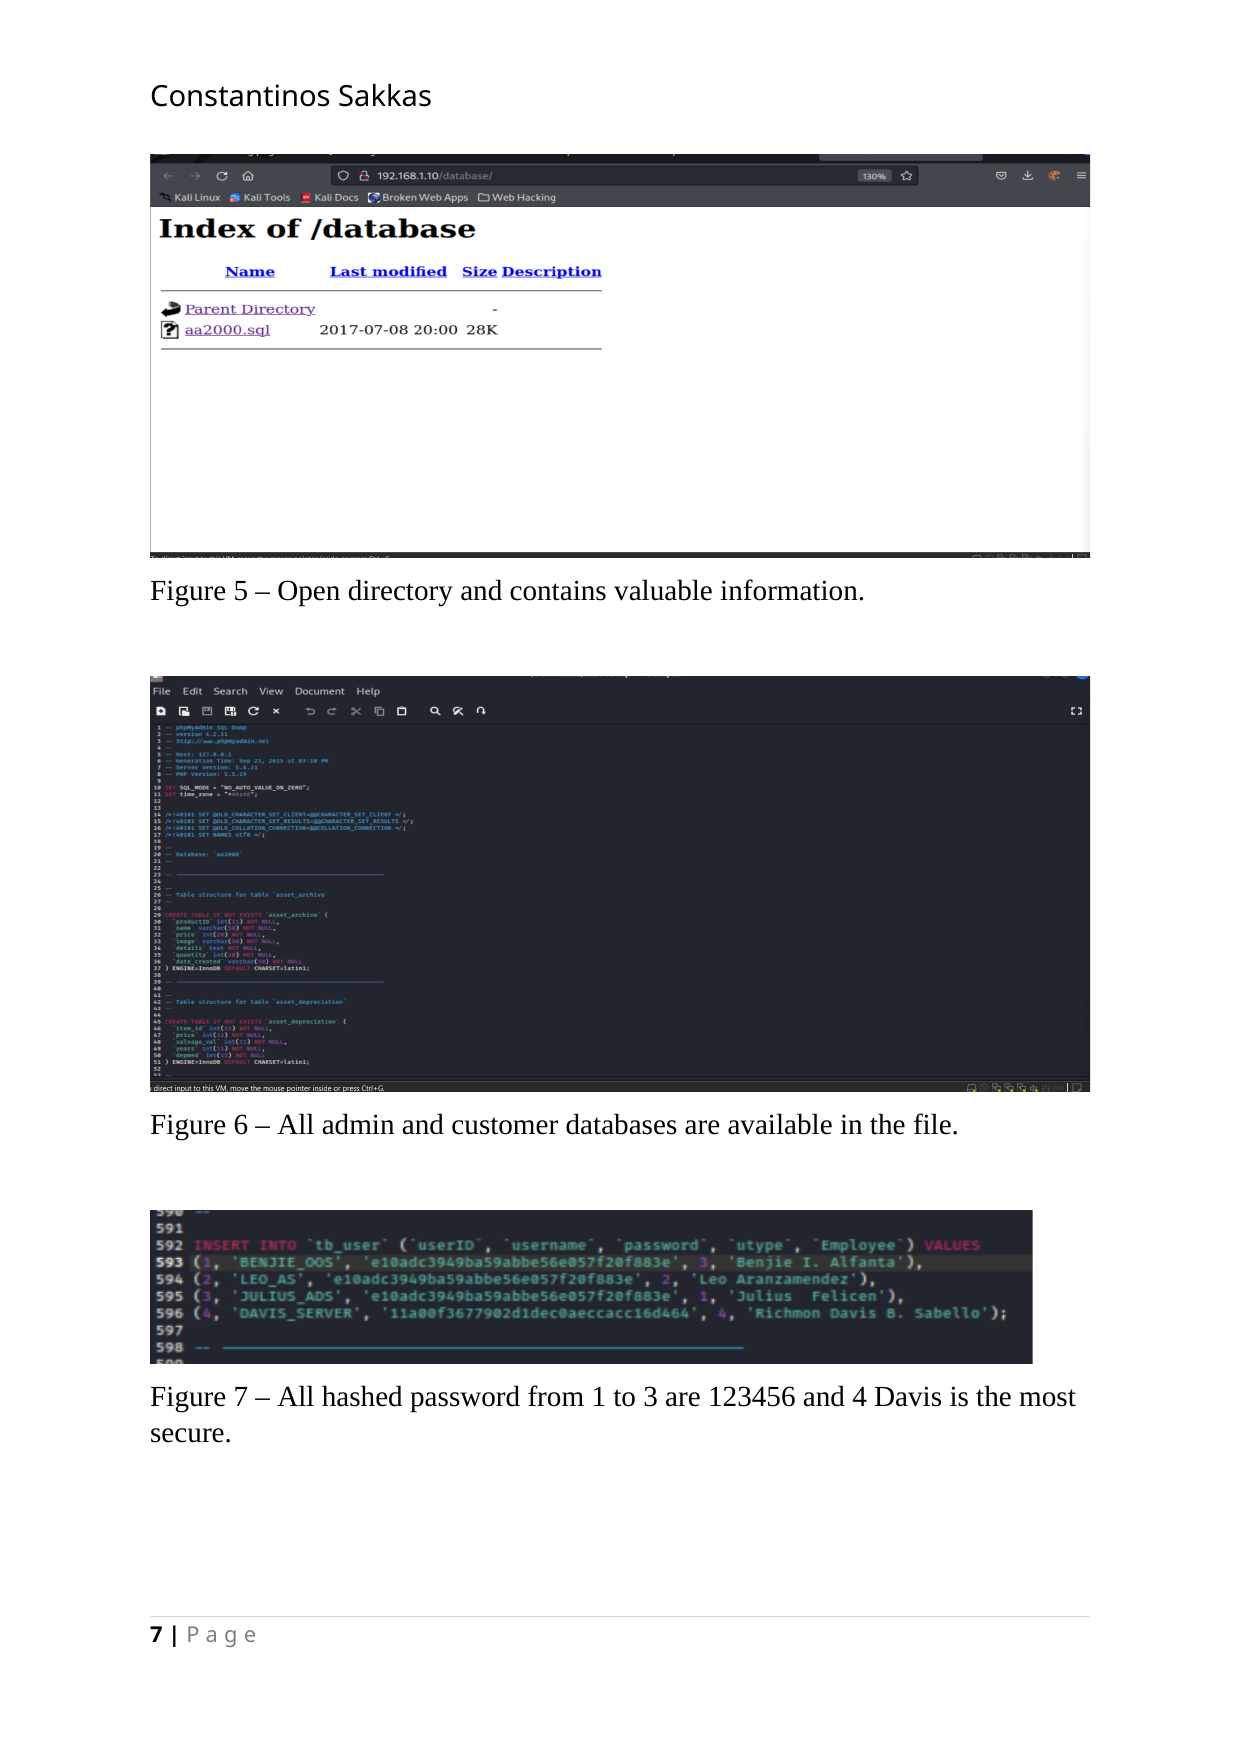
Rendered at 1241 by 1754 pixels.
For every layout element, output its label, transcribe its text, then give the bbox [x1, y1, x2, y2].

picture [150, 676, 1091, 1092]
picture [150, 154, 1091, 558]
text Figure 6 – All admin and customer databases are available in the file. [150, 1107, 1090, 1140]
text Figure 5 – Open directory and contains valuable information. [150, 573, 1090, 606]
picture [150, 1210, 1033, 1364]
text Figure 7 – All hashed password from 1 to 3 are 123456 and 4 Davis is the most secure. [150, 1379, 1090, 1449]
